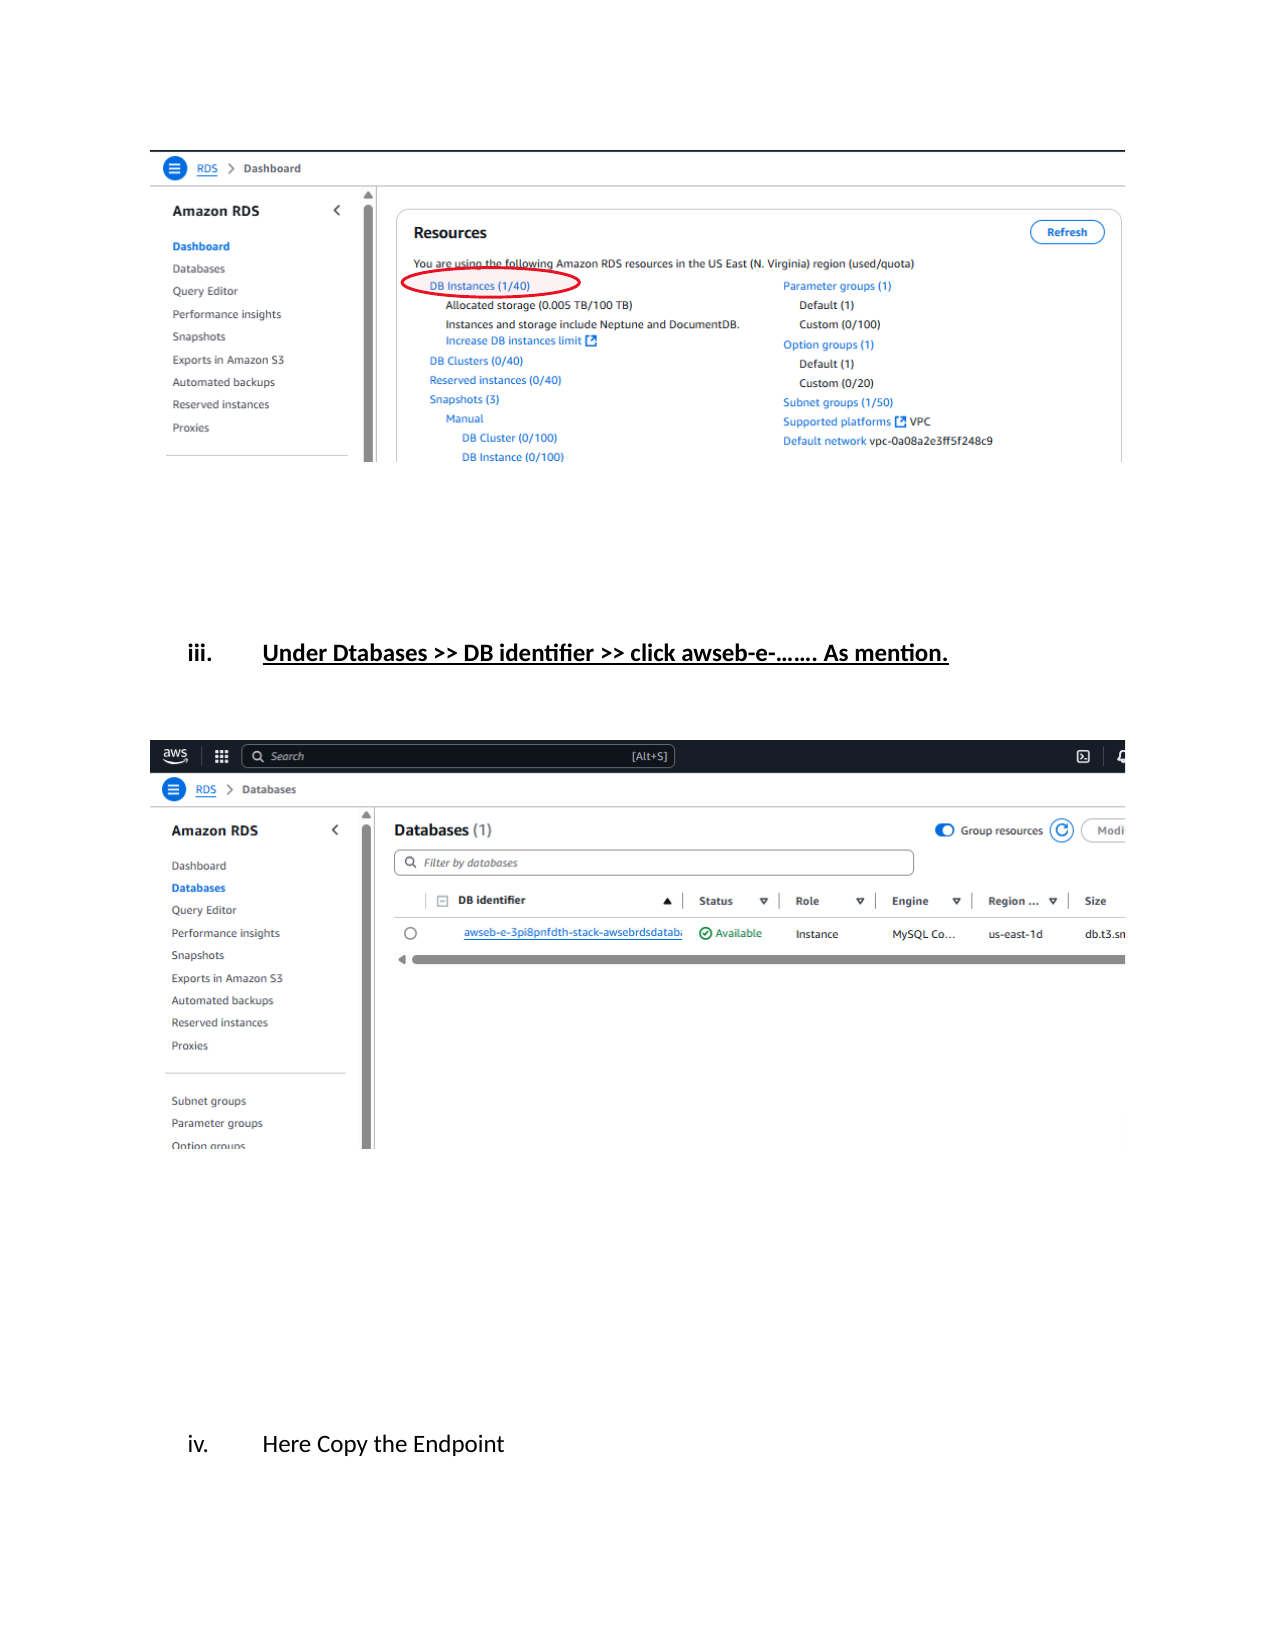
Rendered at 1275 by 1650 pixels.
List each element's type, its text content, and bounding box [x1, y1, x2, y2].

picture [150, 740, 1125, 1149]
list Here Copy the Endpoint [187, 1428, 1125, 1459]
list Under Dtabases >> DB identifier >> click awseb-e-……. As mention. [187, 637, 1125, 668]
picture [150, 150, 1125, 462]
